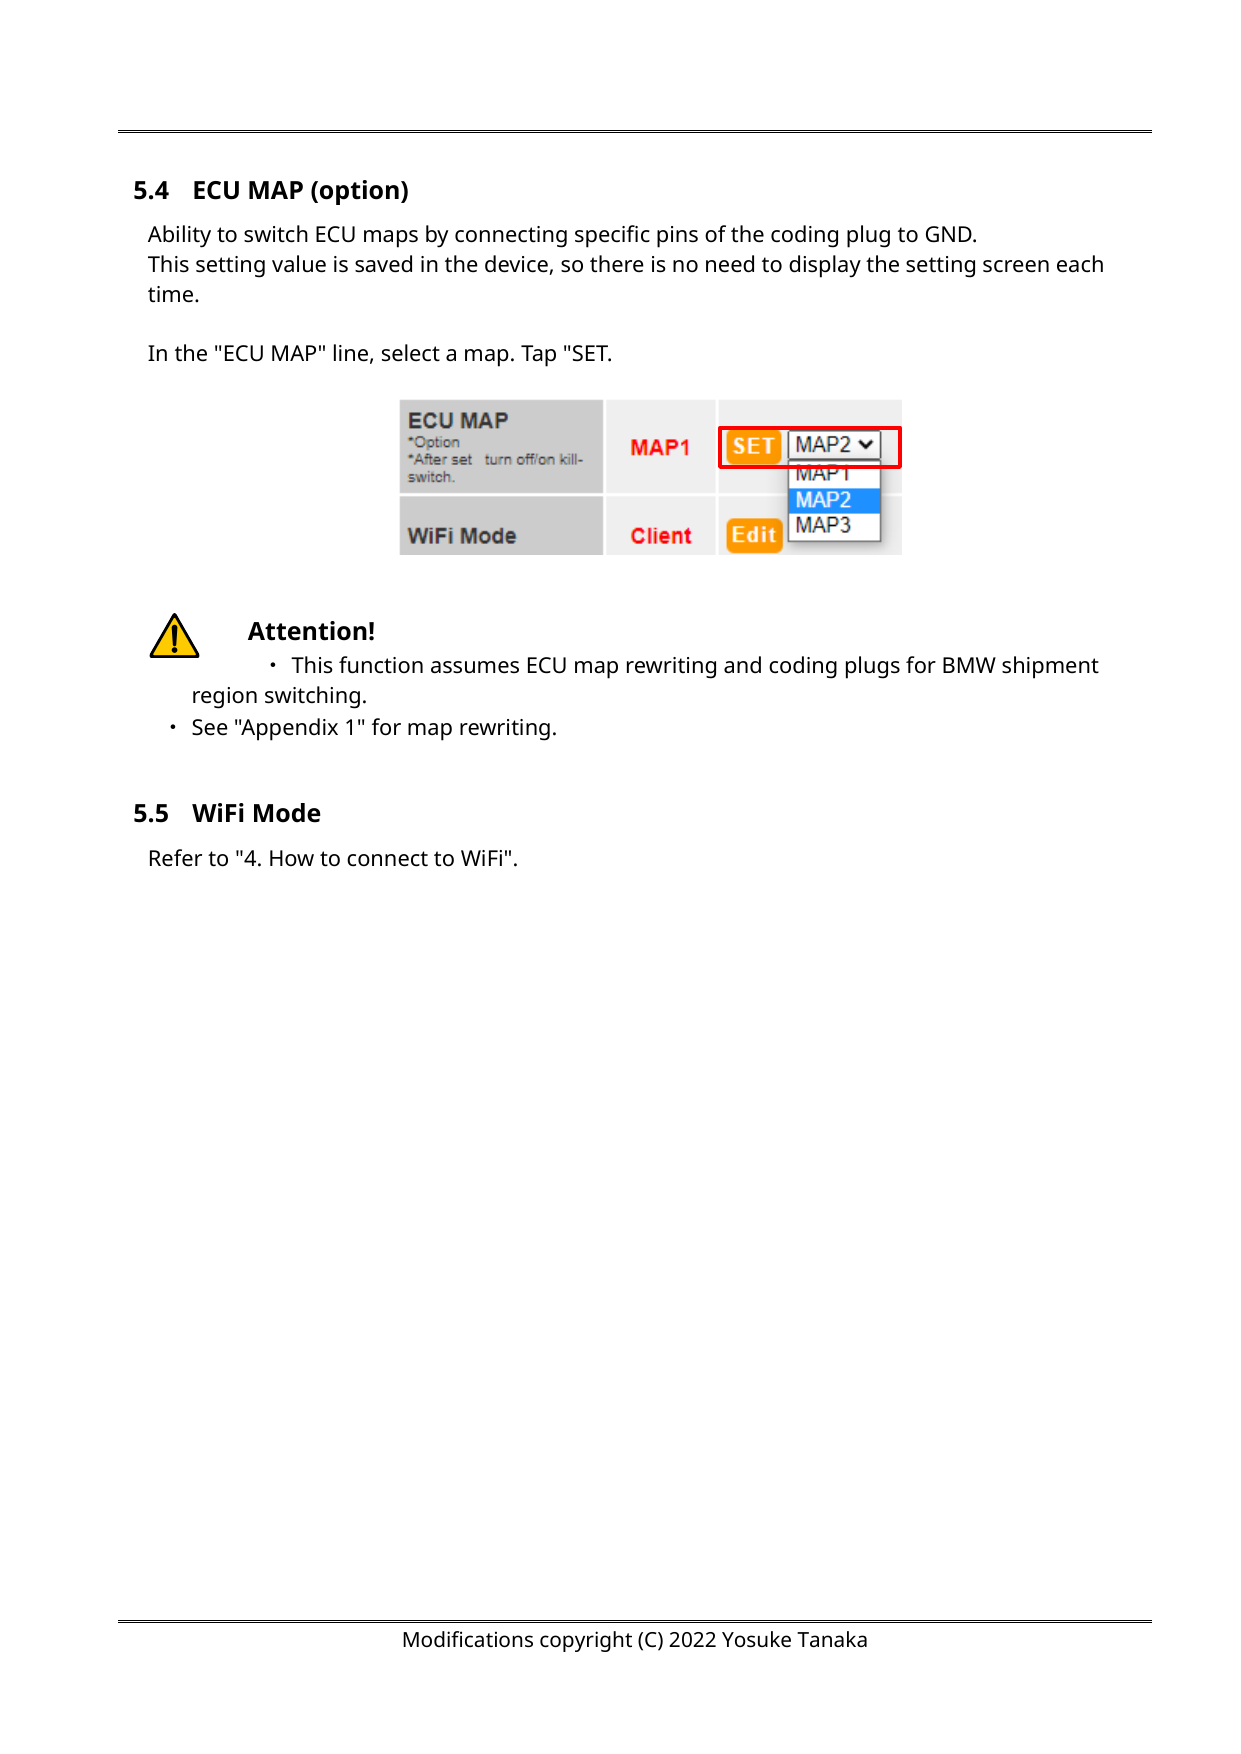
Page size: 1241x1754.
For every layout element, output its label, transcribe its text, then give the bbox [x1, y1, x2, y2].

text Ability to switch ECU maps by connecting specific pins of the coding plug to GND. [148, 219, 1152, 249]
picture [149, 613, 200, 658]
subtitle ECU MAP (option) [133, 173, 1130, 207]
picture [397, 398, 902, 555]
list See "Appendix 1" for map rewriting. [163, 709, 1152, 741]
text This setting value is saved in the device, so there is no need to display the setting screen each time. [148, 249, 1152, 309]
text Refer to "4. How to connect to WiFi". [148, 843, 1152, 872]
subtitle WiFi Mode [133, 796, 1130, 830]
list This function assumes ECU map rewriting and coding plugs for BMW shipment region switching. [163, 648, 1152, 709]
text In the "ECU MAP" line, select a map. Tap "SET. [148, 338, 1152, 368]
text Attention! [200, 614, 1152, 648]
picture [722, 430, 898, 465]
